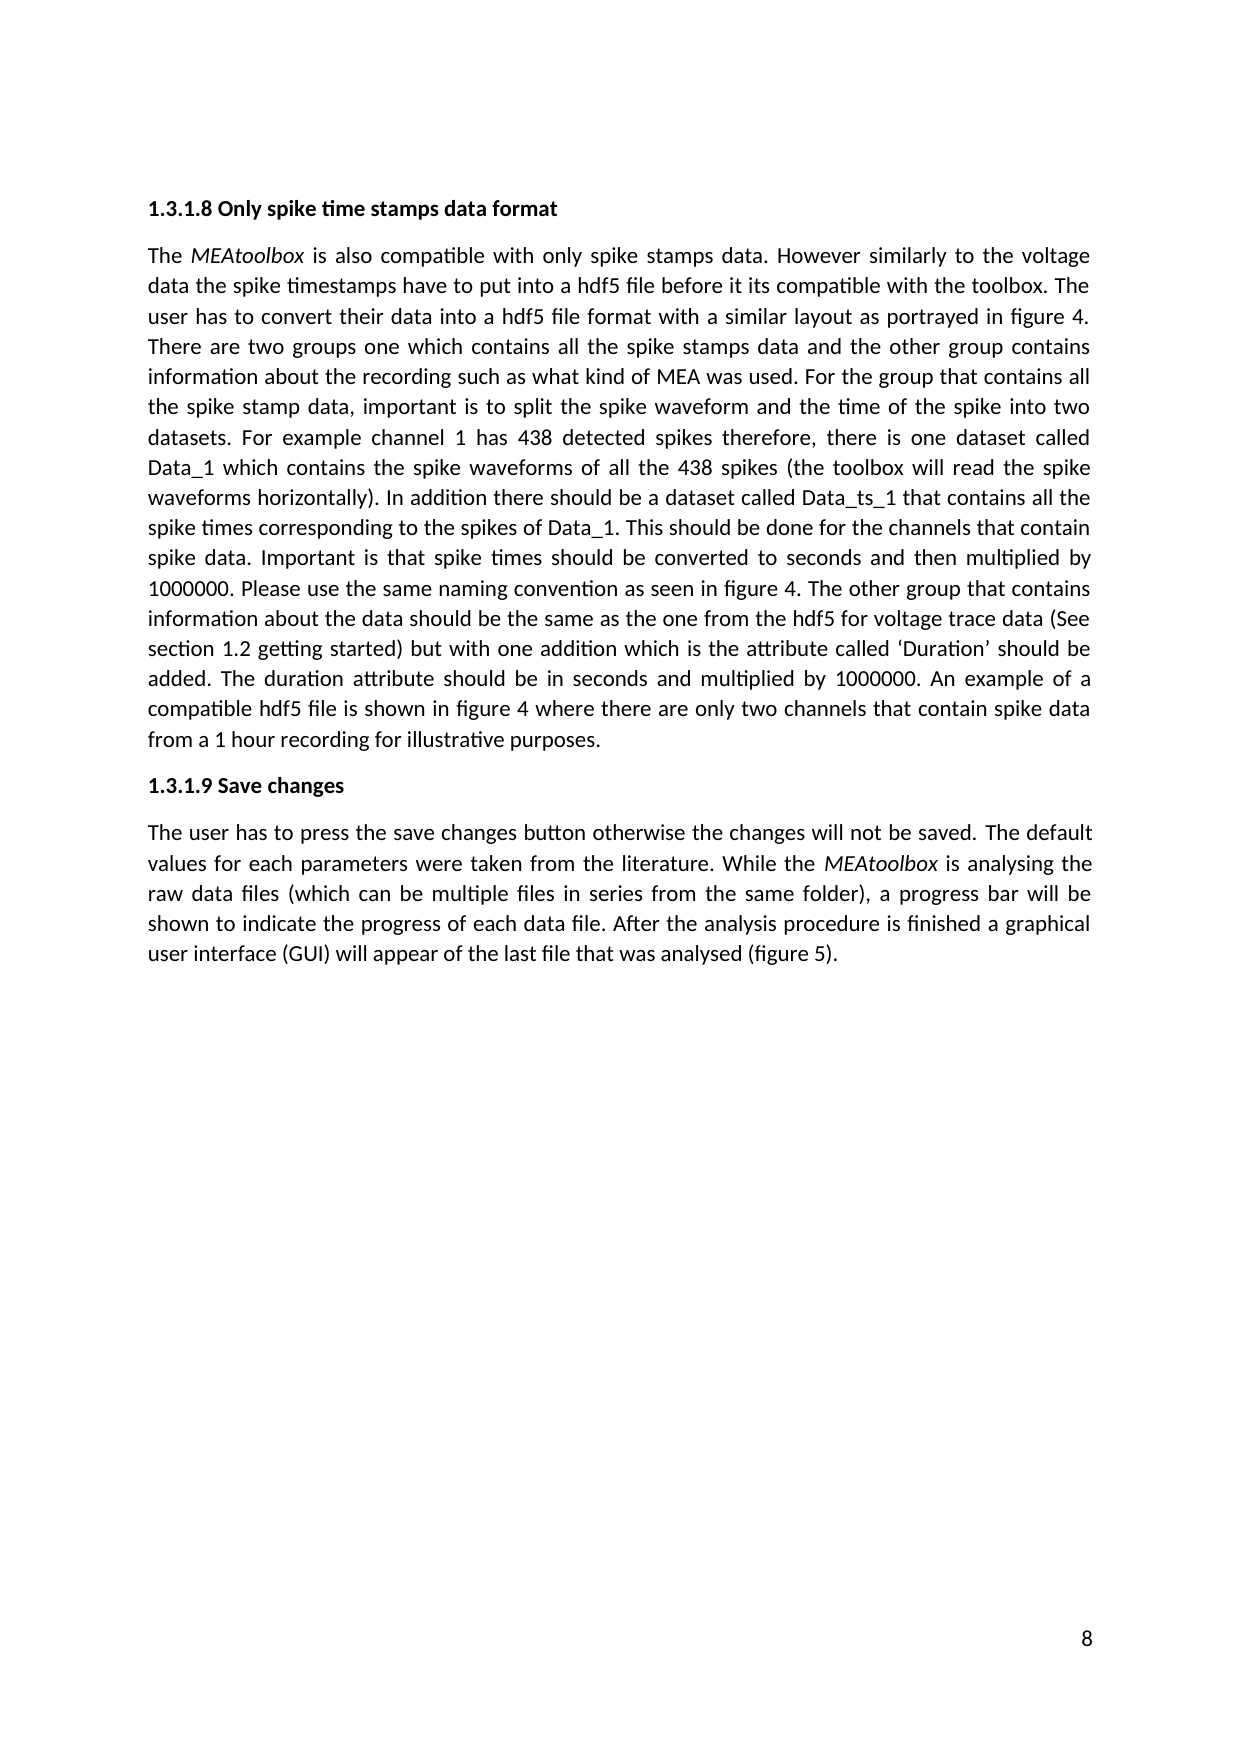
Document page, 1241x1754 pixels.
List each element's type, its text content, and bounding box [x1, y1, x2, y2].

text The user has to press the save changes button otherwise the changes will not be saved. The default values for each parameters were taken from the literature. While the MEAtoolbox is analysing the raw data files (which can be multiple files in series from the same folder), a progress bar will be shown to indicate the progress of each data file. After the analysis procedure is finished a graphical user interface (GUI) will appear of the last file that was analysed (figure 5). [148, 818, 1093, 967]
text 1.3.1.9 Save changes [148, 772, 1093, 799]
text The MEAtoolbox is also compatible with only spike stamps data. However similarly to the voltage data the spike timestamps have to put into a hdf5 file before it its compatible with the toolbox. The user has to convert their data into a hdf5 file format with a similar layout as portrayed in figure 4. There are two groups one which contains all the spike stamps data and the other group contains information about the recording such as what kind of MEA was used. For the group that contains all the spike stamp data, important is to split the spike waveform and the time of the spike into two datasets. For example channel 1 has 438 detected spikes therefore, there is one dataset called Data_1 which contains the spike waveforms of all the 438 spikes (the toolbox will read the spike waveforms horizontally). In addition there should be a dataset called Data_ts_1 that contains all the spike times corresponding to the spikes of Data_1. This should be done for the channels that contain spike data. Important is that spike times should be converted to seconds and then multiplied by 1000000. Please use the same naming convention as seen in figure 4. The other group that contains information about the data should be the same as the one from the hdf5 for voltage trace data (See section 1.2 getting started) but with one addition which is the attribute called ‘Duration’ should be added. The duration attribute should be in seconds and multiplied by 1000000. An example of a compatible hdf5 file is shown in figure 4 where there are only two channels that contain spike data from a 1 hour recording for illustrative purposes. [148, 241, 1093, 753]
text 1.3.1.8 Only spike time stamps data format [148, 194, 1093, 222]
